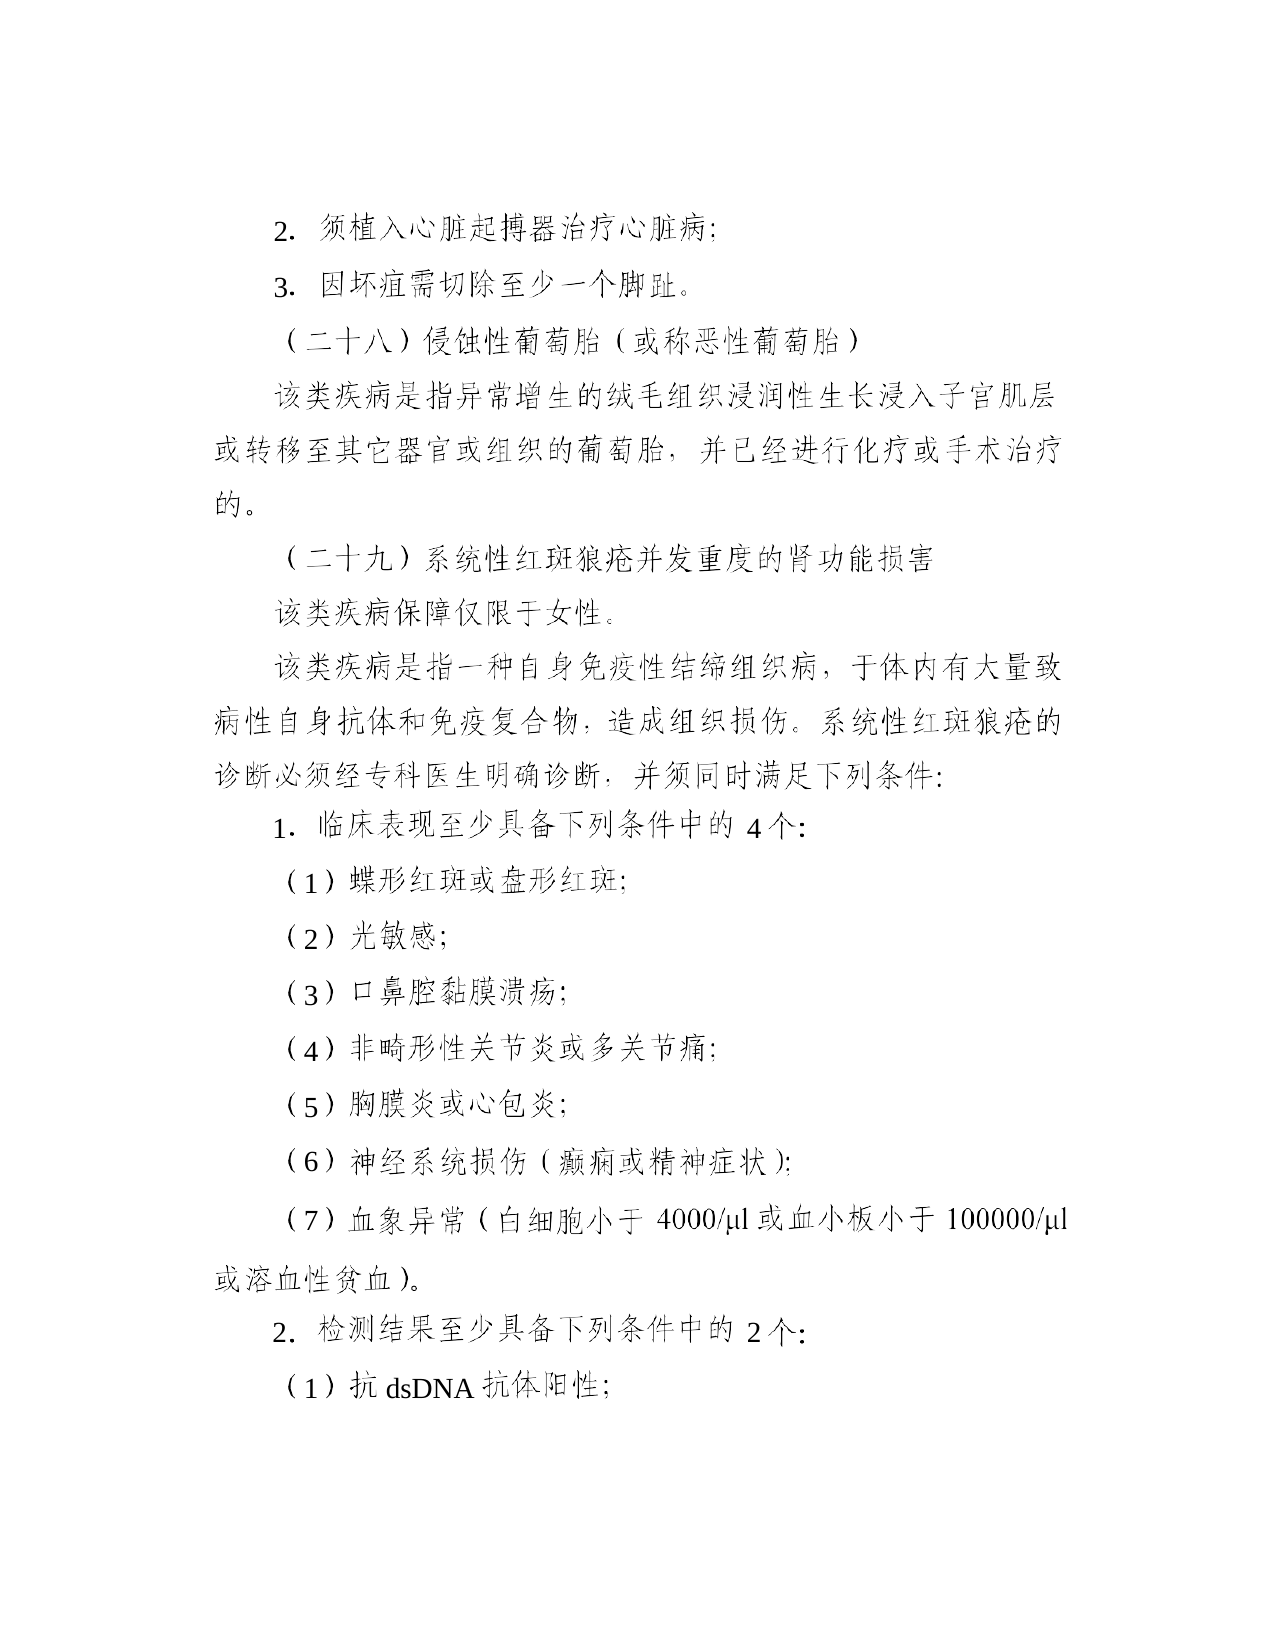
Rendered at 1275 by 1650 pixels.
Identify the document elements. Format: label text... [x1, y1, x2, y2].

picture [948, 1207, 1067, 1235]
picture [317, 1313, 732, 1343]
text 5 [303, 1088, 1096, 1123]
picture [851, 652, 1061, 681]
picture [214, 434, 674, 464]
picture [542, 1147, 789, 1176]
picture [335, 326, 360, 355]
picture [320, 212, 715, 242]
text 2 [303, 920, 1096, 955]
picture [423, 326, 599, 355]
picture [335, 543, 360, 572]
picture [350, 920, 445, 950]
picture [349, 865, 625, 894]
picture [364, 328, 392, 354]
picture [548, 651, 828, 681]
picture [349, 1088, 565, 1118]
picture [274, 380, 1054, 410]
picture [657, 1203, 934, 1235]
picture [351, 1032, 715, 1062]
text 3 [303, 976, 1096, 1012]
picture [822, 706, 1060, 736]
picture [700, 434, 1062, 464]
picture [306, 549, 331, 567]
picture [349, 1370, 377, 1399]
picture [322, 268, 686, 298]
picture [214, 760, 610, 789]
picture [274, 597, 612, 627]
picture [306, 332, 331, 350]
picture [425, 543, 933, 573]
picture [214, 1265, 390, 1294]
picture [364, 544, 392, 572]
picture [608, 706, 798, 735]
picture [319, 809, 732, 839]
picture [500, 1205, 643, 1235]
picture [354, 976, 565, 1006]
picture [214, 706, 589, 736]
picture [274, 651, 537, 681]
picture [634, 760, 941, 790]
text 1 dsDNA [303, 1370, 1096, 1405]
picture [617, 326, 838, 355]
picture [347, 1206, 464, 1235]
picture [216, 489, 240, 518]
picture [482, 1370, 608, 1399]
picture [350, 1146, 526, 1176]
